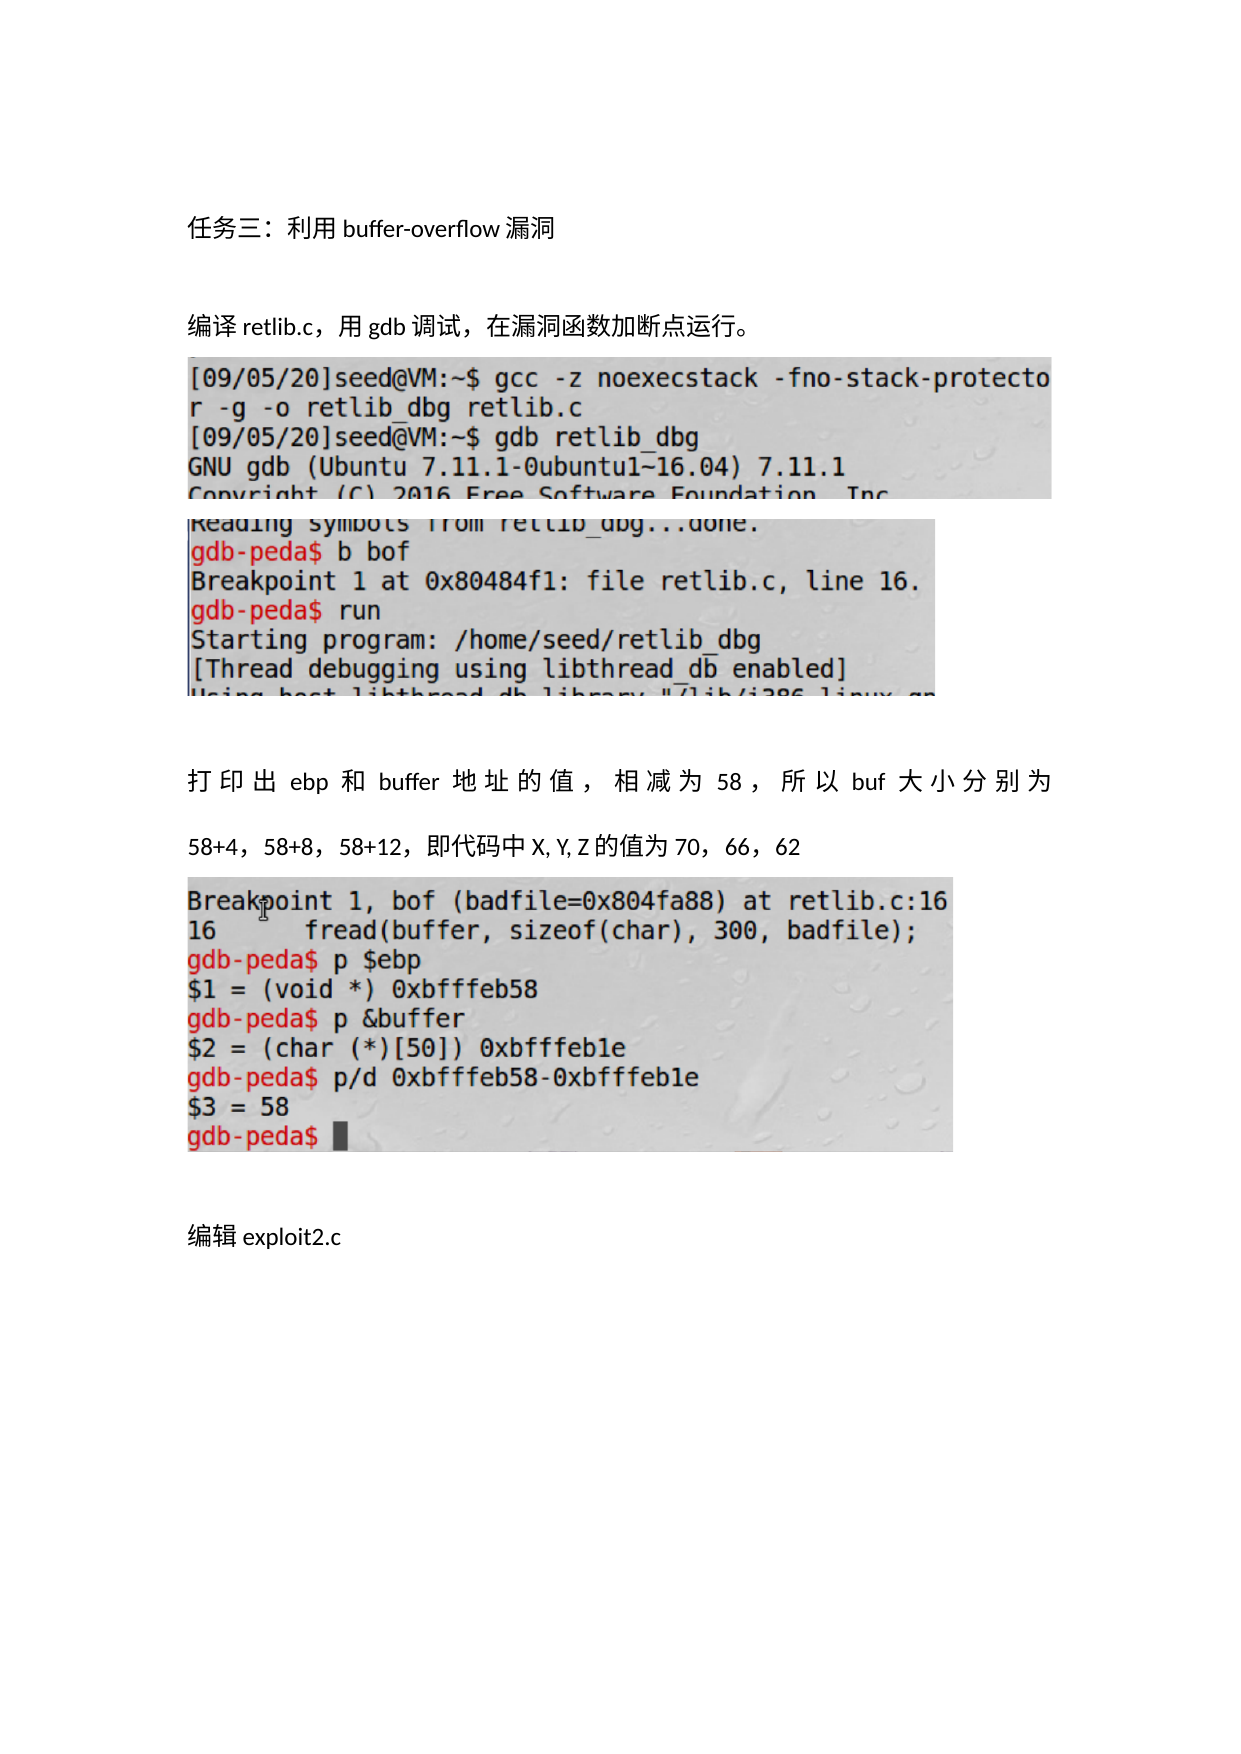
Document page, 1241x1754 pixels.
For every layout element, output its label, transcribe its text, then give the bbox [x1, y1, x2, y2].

text 编译retlib.c，用gdb调试，在漏洞函数加断点运行。 [187, 292, 1053, 357]
text 任务三：利用buffer-overflow漏洞 [187, 194, 1053, 259]
picture [187, 519, 936, 696]
text 打印出ebp和buffer地址的值，相减为58，所以buf大小分别为58+4，58+8，58+12，即代码中X, Y, Z的值为70，66，62 [187, 747, 1053, 877]
picture [187, 877, 954, 1152]
text 编辑exploit2.c [187, 1202, 1053, 1267]
picture [187, 357, 1052, 499]
